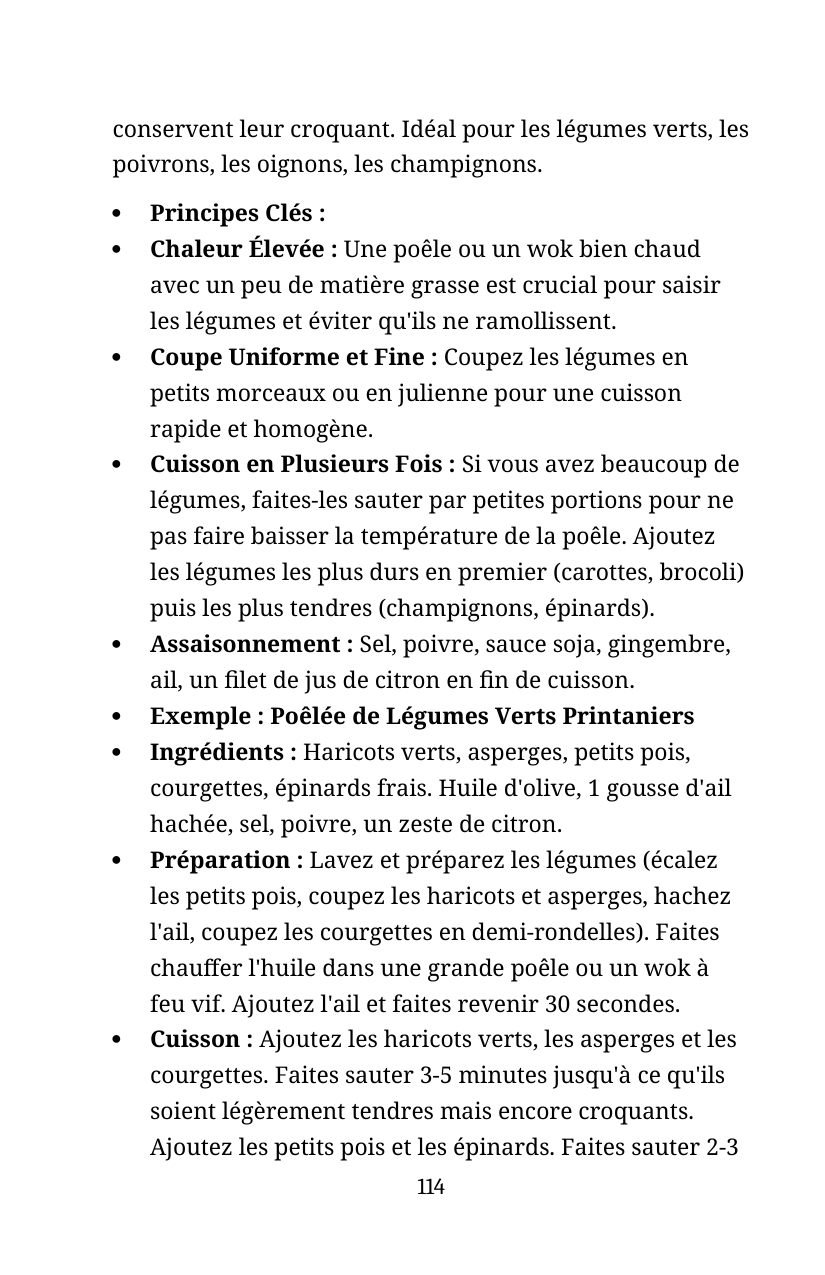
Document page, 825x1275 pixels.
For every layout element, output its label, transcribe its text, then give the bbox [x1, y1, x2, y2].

list Principes Clés : [112, 197, 750, 228]
list Ingrédients : Haricots verts, asperges, petits pois, courgettes, épinards frais. Huile d'olive, 1 gousse d'ail hachée, sel, poivre, un zeste de citron. [112, 736, 750, 839]
list Coupe Uniforme et Fine : Coupez les légumes en petits morceaux ou en julienne pour une cuisson rapide et homogène. [112, 341, 750, 444]
list Assaisonnement : Sel, poivre, sauce soja, gingembre, ail, un filet de jus de citron en fin de cuisson. [112, 628, 750, 695]
list Exemple : Poêlée de Légumes Verts Printaniers [112, 700, 750, 731]
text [112, 112, 750, 180]
list Chaleur Élevée : Une poêle ou un wok bien chaud avec un peu de matière grasse est crucial pour saisir les légumes et éviter qu'ils ne ramollissent. [112, 233, 750, 336]
list Préparation : Lavez et préparez les légumes (écalez les petits pois, coupez les haricots et asperges, hachez l'ail, coupez les courgettes en demi-rondelles). Faites chauffer l'huile dans une grande poêle ou un wok à feu vif. Ajoutez l'ail et faites revenir 30 secondes. [112, 844, 750, 1019]
list Cuisson en Plusieurs Fois : Si vous avez beaucoup de légumes, faites-les sauter par petites portions pour ne pas faire baisser la température de la poêle. Ajoutez les légumes les plus durs en premier (carottes, brocoli) puis les plus tendres (champignons, épinards). [112, 448, 750, 623]
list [112, 1023, 750, 1162]
